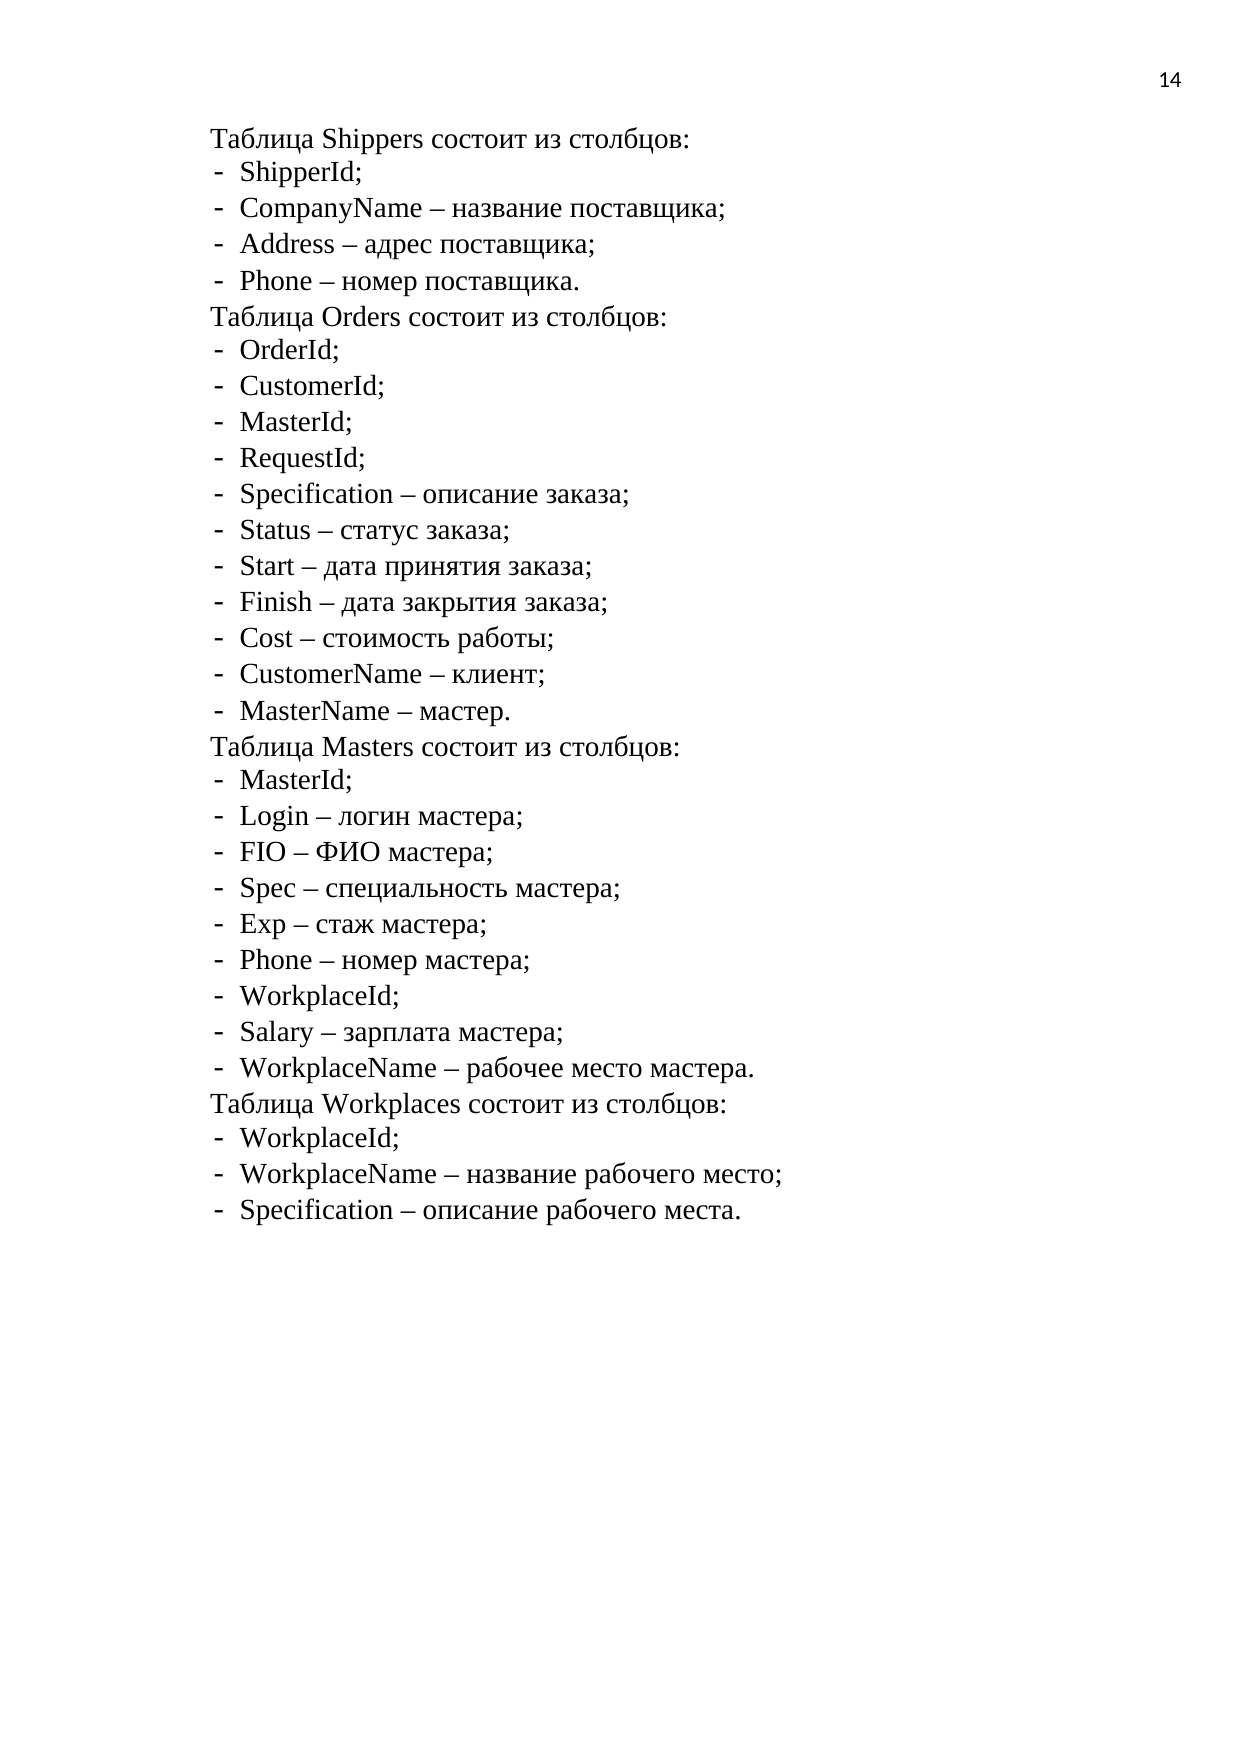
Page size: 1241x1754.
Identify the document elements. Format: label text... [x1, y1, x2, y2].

text Address – адрес поставщика; [136, 227, 1181, 263]
text Specification – описание заказа; [136, 476, 1181, 512]
text CustomerName – клиент; [136, 657, 1181, 693]
text Start – дата принятия заказа; [136, 548, 1181, 584]
text Login – логин мастера; [136, 798, 1181, 834]
text Cost – стоимость работы; [136, 621, 1181, 657]
text CompanyName – название поставщика; [136, 191, 1181, 227]
text RequestId; [136, 440, 1181, 476]
text MasterId; [136, 404, 1181, 440]
text WorkplaceId; [136, 1120, 1181, 1156]
text Finish – дата закрытия заказа; [136, 584, 1181, 621]
text MasterName – мастер. [136, 693, 1181, 729]
text MasterId; [136, 762, 1181, 798]
list Таблица Masters состоит из столбцов: [210, 729, 1181, 762]
text Таблица Workplaces состоит из столбцов: [136, 1087, 1181, 1120]
text OrderId; [136, 332, 1181, 368]
text Spec – специальность мастера; [136, 870, 1181, 906]
text Specification – описание рабочего места. [136, 1192, 1181, 1228]
text FIO – ФИО мастера; [136, 834, 1181, 870]
text CustomerId; [136, 368, 1181, 404]
text WorkplaceId; [136, 978, 1181, 1014]
list Таблица Orders состоит из столбцов: [210, 299, 1181, 332]
text Status – статус заказа; [136, 512, 1181, 548]
text WorkplaceName – рабочее место мастера. [136, 1051, 1181, 1087]
text Salary – зарплата мастера; [136, 1014, 1181, 1051]
text WorkplaceName – название рабочего место; [136, 1156, 1181, 1192]
text Таблица Shippers состоит из столбцов: [136, 121, 1181, 154]
text Exp – стаж мастера; [136, 906, 1181, 942]
text ShipperId; [136, 154, 1181, 191]
text Phone – номер поставщика. [136, 263, 1181, 299]
text Phone – номер мастера; [136, 942, 1181, 978]
